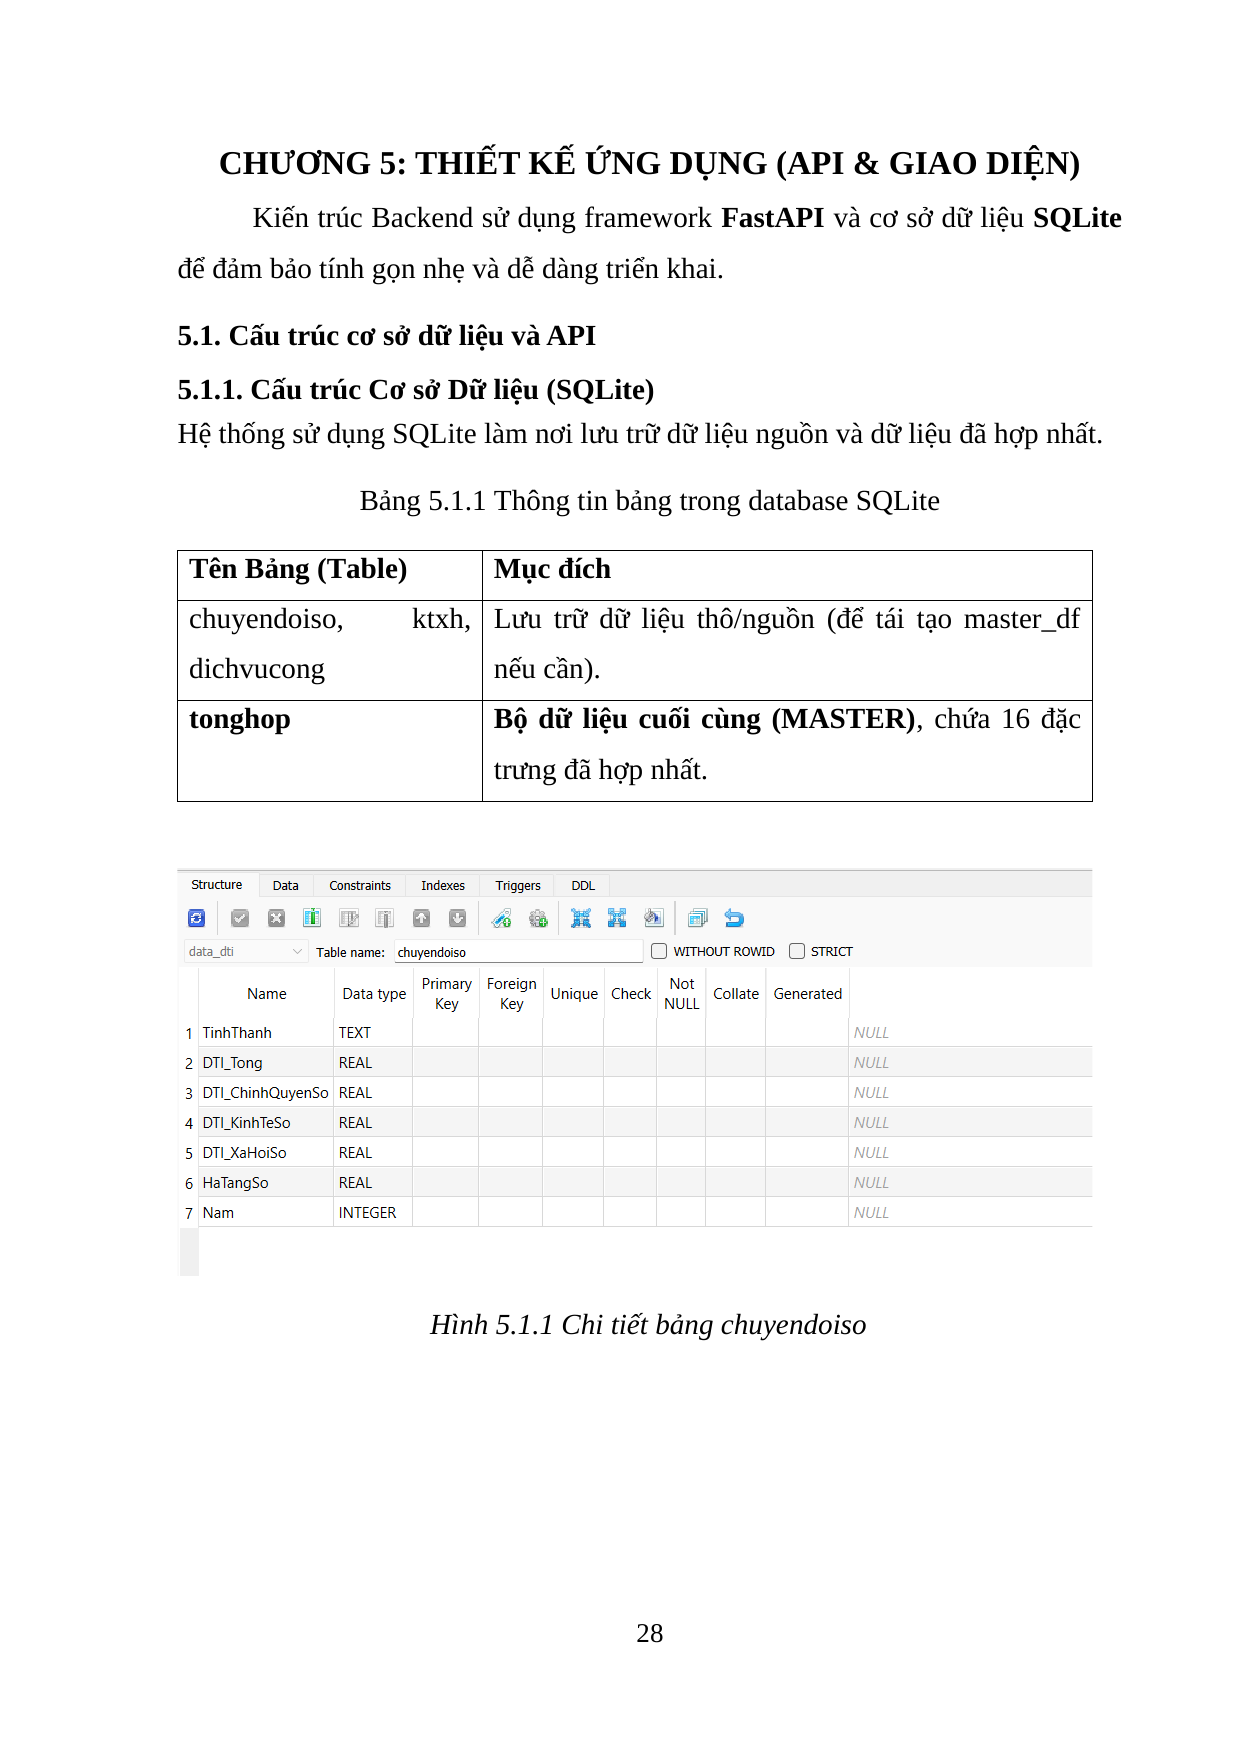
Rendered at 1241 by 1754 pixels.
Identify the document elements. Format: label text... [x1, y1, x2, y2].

table_cell chuyendoiso, ktxh, dichvucong [178, 601, 482, 700]
table_cell Lưu trữ dữ liệu thô/nguồn (để tái tạo master_df nếu cần). [483, 601, 1092, 700]
table_cell tonghop [178, 701, 482, 801]
table_header Mục đích [483, 551, 1092, 600]
subtitle CHƯƠNG 5: THIẾT KẾ ỨNG DỤNG (API & GIAO DIỆN) [177, 143, 1122, 181]
subtitle 5.1. Cấu trúc cơ sở dữ liệu và API [177, 318, 1122, 351]
table_cell Bộ dữ liệu cuối cùng (MASTER), chứa 16 đặc trưng đã hợp nhất. [483, 701, 1092, 801]
text Hình 5.1.1 Chi tiết bảng chuyendoiso [177, 1307, 1122, 1341]
subtitle 5.1.1. Cấu trúc Cơ sở Dữ liệu (SQLite) [177, 372, 1122, 406]
text Bảng 5.1.1 Thông tin bảng trong database SQLite [177, 483, 1122, 516]
text Kiến trúc Backend sử dụng framework FastAPI và cơ sở dữ liệu SQLite để đảm bảo tính gọn nhẹ và dễ dàng triển khai. [177, 201, 1122, 284]
picture [177, 868, 1093, 1276]
table_header Tên Bảng (Table) [178, 551, 482, 600]
text Hệ thống sử dụng SQLite làm nơi lưu trữ dữ liệu nguồn và dữ liệu đã hợp nhất. [177, 416, 1122, 449]
